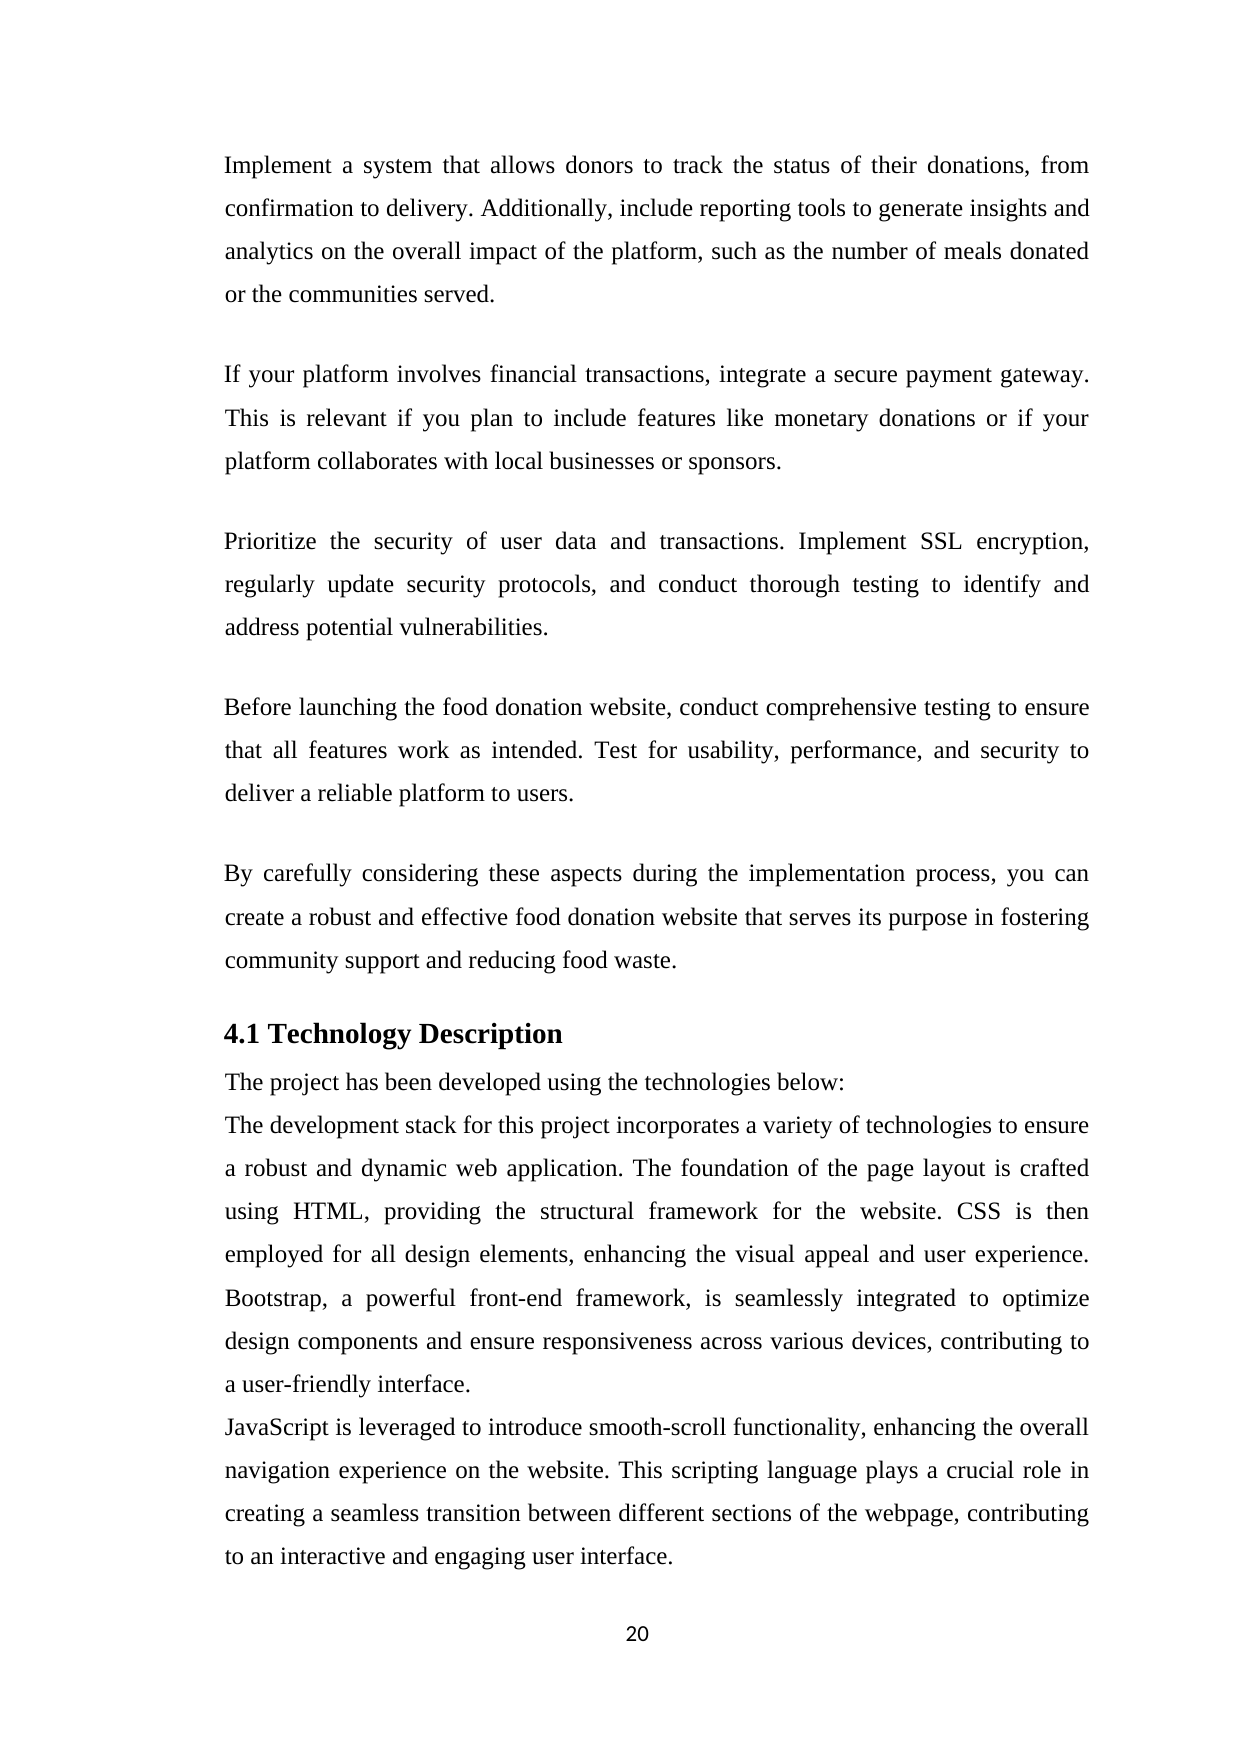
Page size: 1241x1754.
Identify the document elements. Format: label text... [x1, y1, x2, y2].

text JavaScript is leveraged to introduce smooth-scroll functionality, enhancing the overall navigation experience on the website. This scripting language plays a crucial role in creating a seamless transition between different sections of the webpage, contributing to an interactive and engaging user interface. [224, 1412, 1090, 1570]
subtitle By carefully considering these aspects during the implementation process, you can create a robust and effective food donation website that serves its purpose in fostering community support and reducing food waste. [223, 858, 1090, 973]
subtitle Before launching the food donation website, conduct comprehensive testing to ensure that all features work as intended. Test for usability, performance, and security to deliver a reliable platform to users. [223, 692, 1090, 807]
subtitle Prioritize the security of user data and transactions. Implement SSL encryption, regularly update security protocols, and conduct thorough testing to identify and address potential vulnerabilities. [223, 526, 1090, 641]
text The project has been developed using the technologies below: [224, 1067, 1090, 1096]
subtitle Implement a system that allows donors to track the status of their donations, from confirmation to delivery. Additionally, include reporting tools to generate insights and analytics on the overall impact of the platform, such as the number of meals donated or the communities served. [223, 150, 1090, 308]
subtitle If your platform involves financial transactions, integrate a secure payment gateway. This is relevant if you plan to include features like monetary donations or if your platform collaborates with local businesses or sponsors. [223, 359, 1090, 474]
text The development stack for this project incorporates a variety of technologies to ensure a robust and dynamic web application. The foundation of the page layout is crafted using HTML, providing the structural framework for the website. CSS is then employed for all design elements, enhancing the visual appeal and user experience. Bootstrap, a powerful front-end framework, is seamlessly integrated to optimize design components and ensure responsiveness across various devices, contributing to a user-friendly interface. [224, 1110, 1090, 1398]
subtitle 4.1 Technology Description [223, 1017, 1090, 1050]
